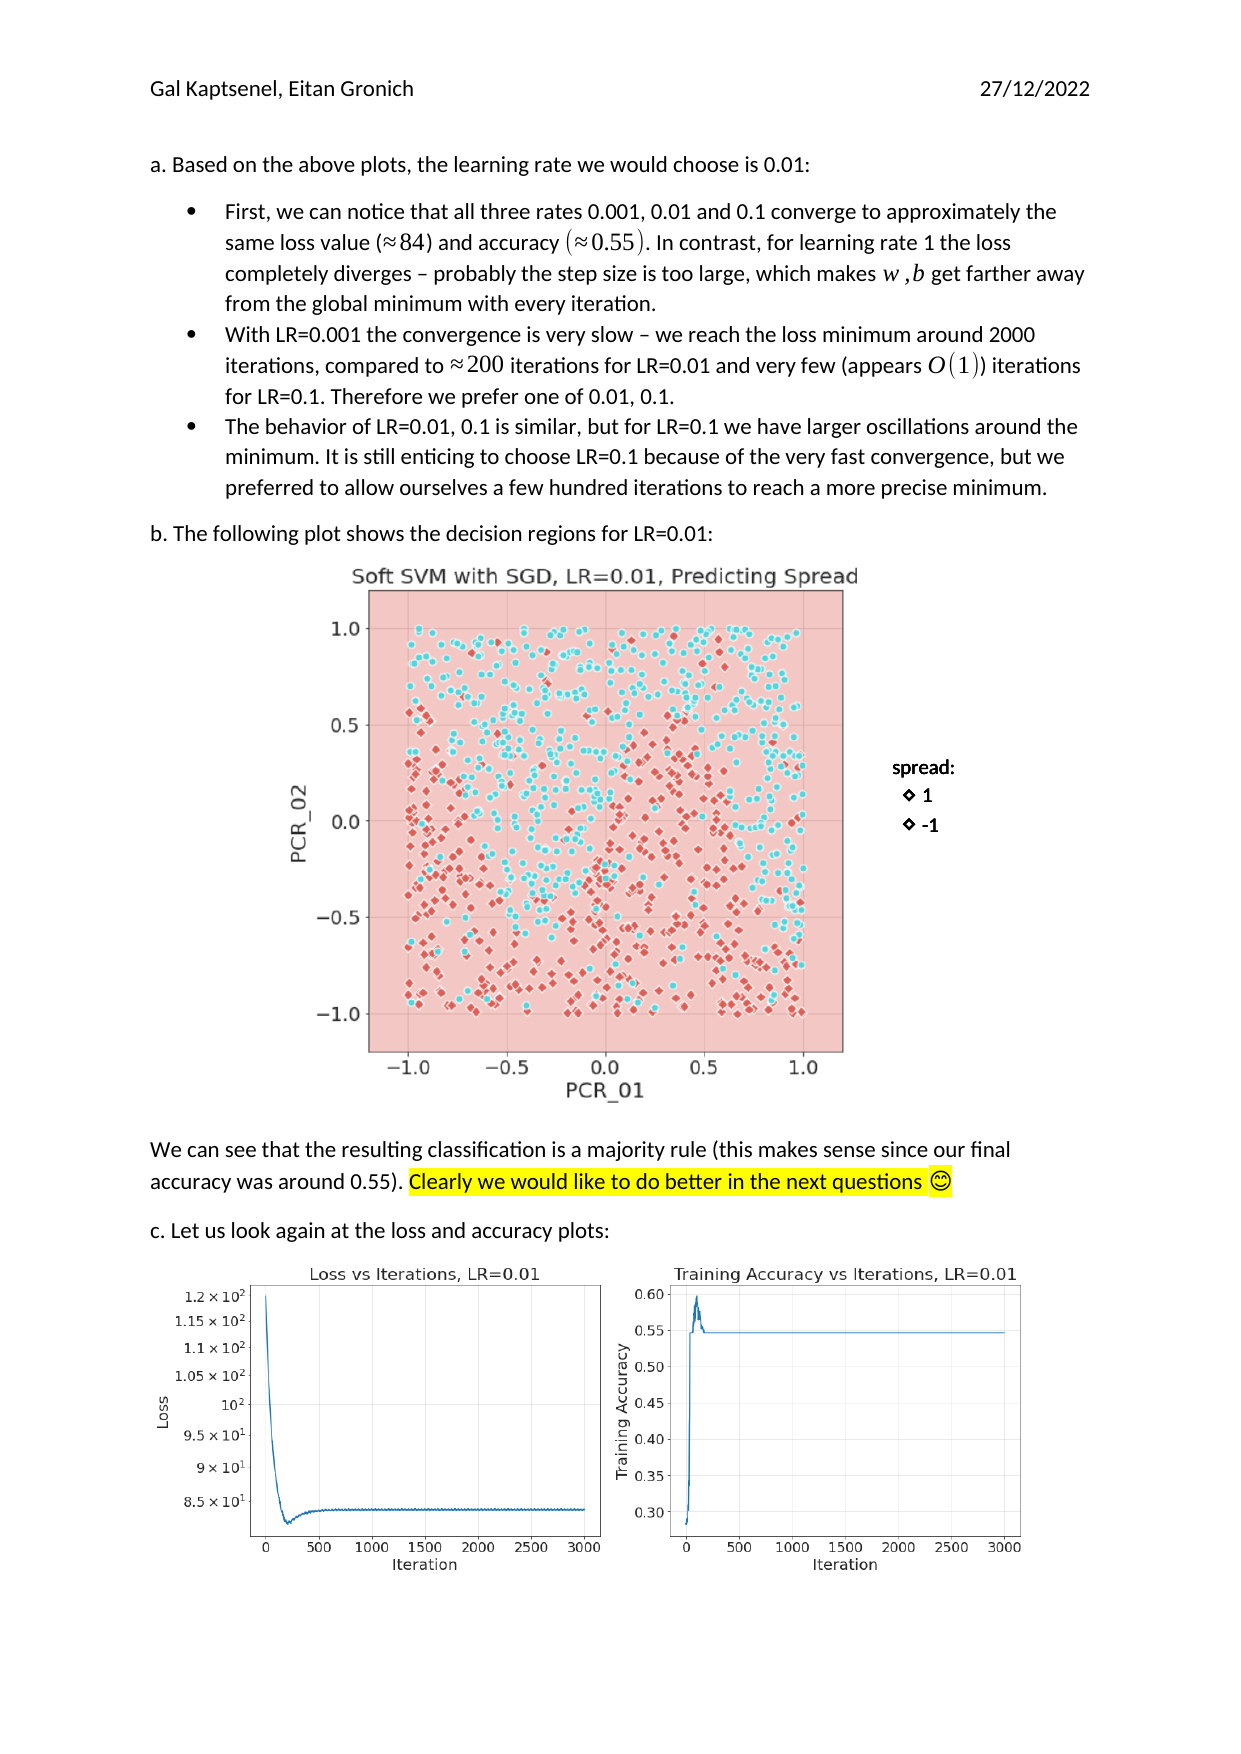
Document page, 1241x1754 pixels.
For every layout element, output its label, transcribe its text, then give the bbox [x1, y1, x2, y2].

picture [150, 1262, 1027, 1578]
list The behavior of LR=0.01, 0.1 is similar, but for LR=0.1 we have larger oscillations around the minimum. It is still enticing to choose LR=0.1 because of the very fast convergence, but we preferred to allow ourselves a few hundred iterations to reach a more precise minimum. [187, 412, 1090, 501]
text c. Let us look again at the loss and accuracy plots: [150, 1216, 1090, 1244]
text b. The following plot shows the decision regions for LR=0.01: [150, 519, 1090, 548]
list First, we can notice that all three rates 0.001, 0.01 and 0.1 converge to approximately the same loss value () and accuracy . In contrast, for learning rate 1 the loss completely diverges – probably the step size is too large, which makes get farther away from the global minimum with every iteration. [187, 197, 1090, 317]
text a. Based on the above plots, the learning rate we would choose is 0.01: [150, 150, 1090, 178]
picture [276, 559, 913, 1114]
list With LR=0.001 the convergence is very slow – we reach the loss minimum around 2000 iterations, compared to iterations for LR=0.01 and very few (appears ) iterations for LR=0.1. Therefore we prefer one of 0.01, 0.1. [187, 320, 1090, 410]
